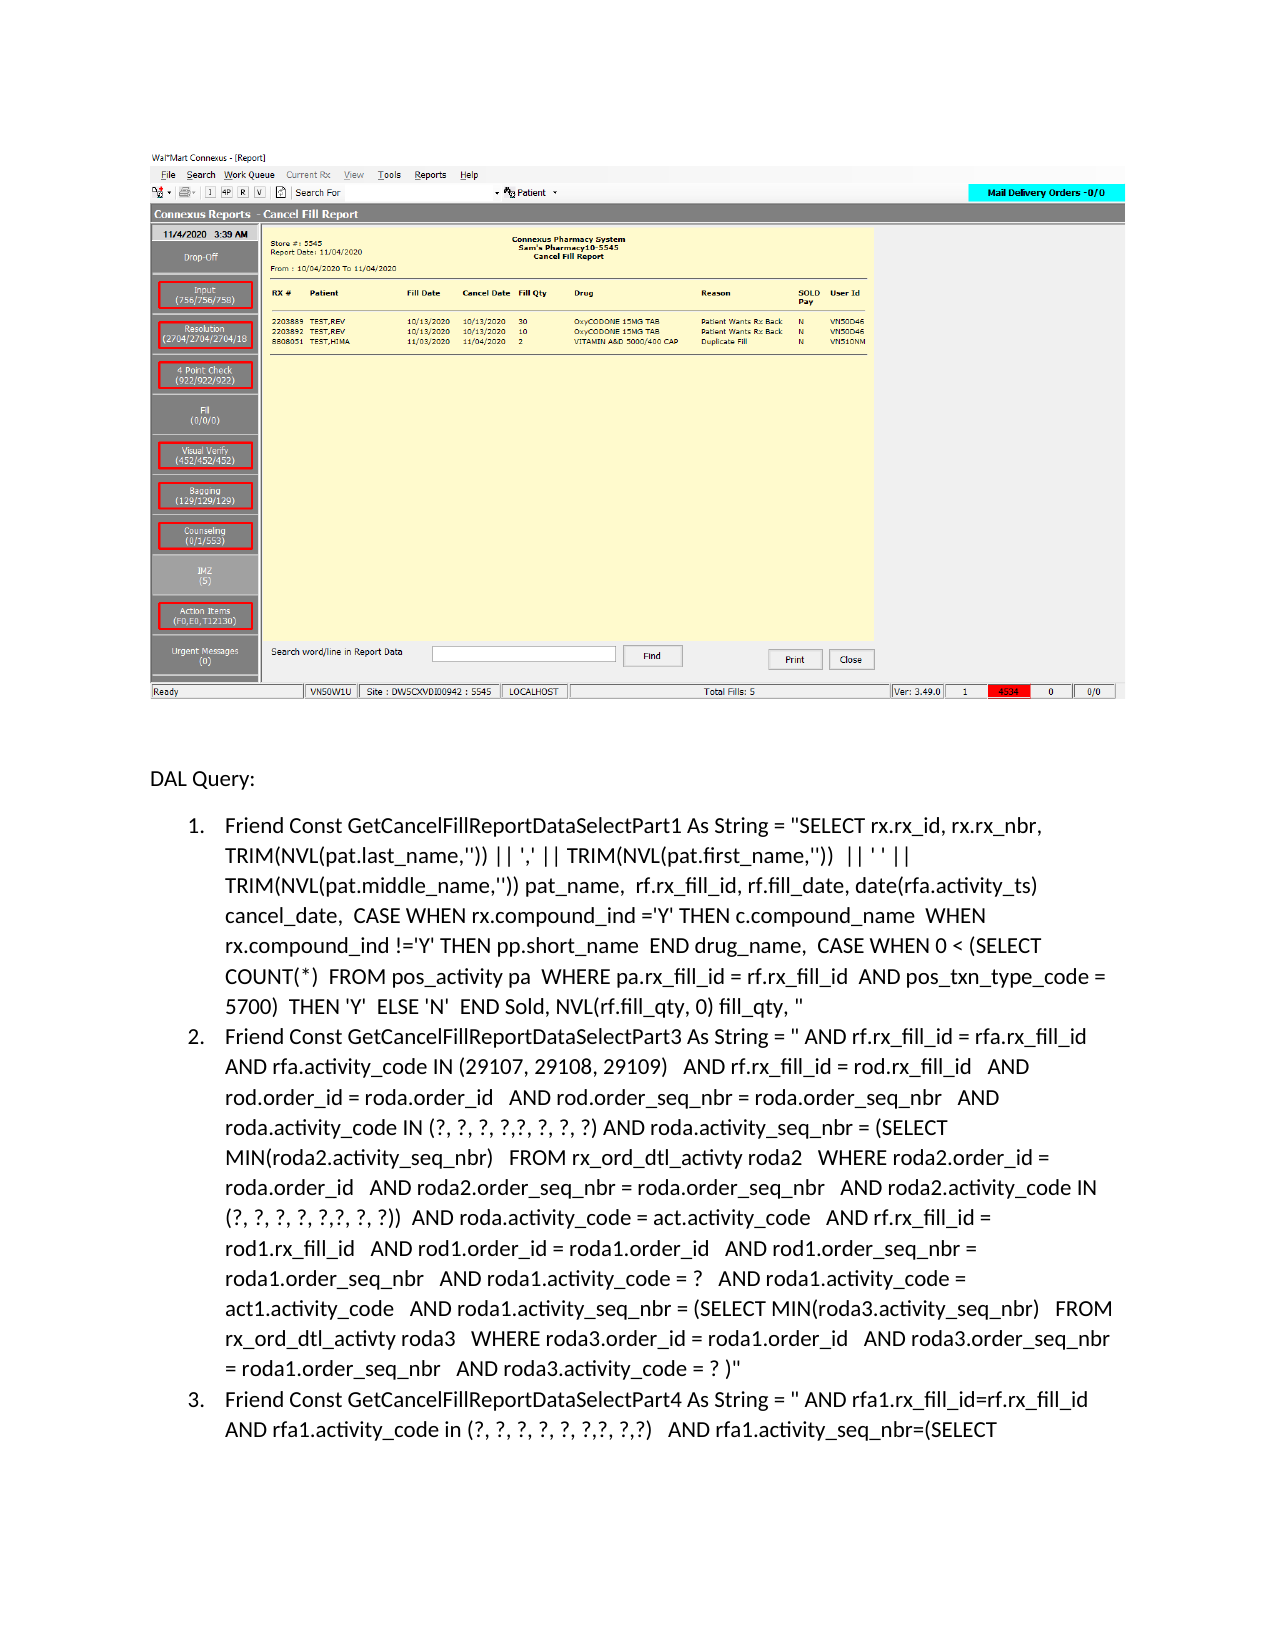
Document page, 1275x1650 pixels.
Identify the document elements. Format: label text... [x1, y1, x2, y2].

picture [150, 150, 1125, 699]
list Friend Const GetCancelFillReportDataSelectPart1 As String = "SELECT rx.rx_id, rx.rx_nbr, TRIM(NVL(pat.last_name,'')) || ',' || TRIM(NVL(pat.first_name,'')) || ' ' || TRIM(NVL(pat.middle_name,'')) pat_name, rf.rx_fill_id, rf.fill_date, date(rfa.activity_ts) cancel_date, CASE WHEN rx.compound_ind ='Y' THEN c.compound_name WHEN rx.compound_ind !='Y' THEN pp.short_name END drug_name, CASE WHEN 0 < (SELECT COUNT(*) FROM pos_activity pa WHERE pa.rx_fill_id = rf.rx_fill_id AND pos_txn_type_code = 5700) THEN 'Y' ELSE 'N' END Sold, NVL(rf.fill_qty, 0) fill_qty, " [187, 811, 1125, 1020]
list Friend Const GetCancelFillReportDataSelectPart3 As String = " AND rf.rx_fill_id = rfa.rx_fill_id AND rfa.activity_code IN (29107, 29108, 29109) AND rf.rx_fill_id = rod.rx_fill_id AND rod.order_id = roda.order_id AND rod.order_seq_nbr = roda.order_seq_nbr AND roda.activity_code IN (?, ?, ?, ?,?, ?, ?, ?) AND roda.activity_seq_nbr = (SELECT MIN(roda2.activity_seq_nbr) FROM rx_ord_dtl_activty roda2 WHERE roda2.order_id = roda.order_id AND roda2.order_seq_nbr = roda.order_seq_nbr AND roda2.activity_code IN (?, ?, ?, ?, ?,?, ?, ?)) AND roda.activity_code = act.activity_code AND rf.rx_fill_id = rod1.rx_fill_id AND rod1.order_id = roda1.order_id AND rod1.order_seq_nbr = roda1.order_seq_nbr AND roda1.activity_code = ? AND roda1.activity_code = act1.activity_code AND roda1.activity_seq_nbr = (SELECT MIN(roda3.activity_seq_nbr) FROM rx_ord_dtl_activty roda3 WHERE roda3.order_id = roda1.order_id AND roda3.order_seq_nbr = roda1.order_seq_nbr AND roda3.activity_code = ? )" [187, 1022, 1125, 1382]
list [187, 1385, 1125, 1443]
text DAL Query: [150, 764, 1125, 792]
